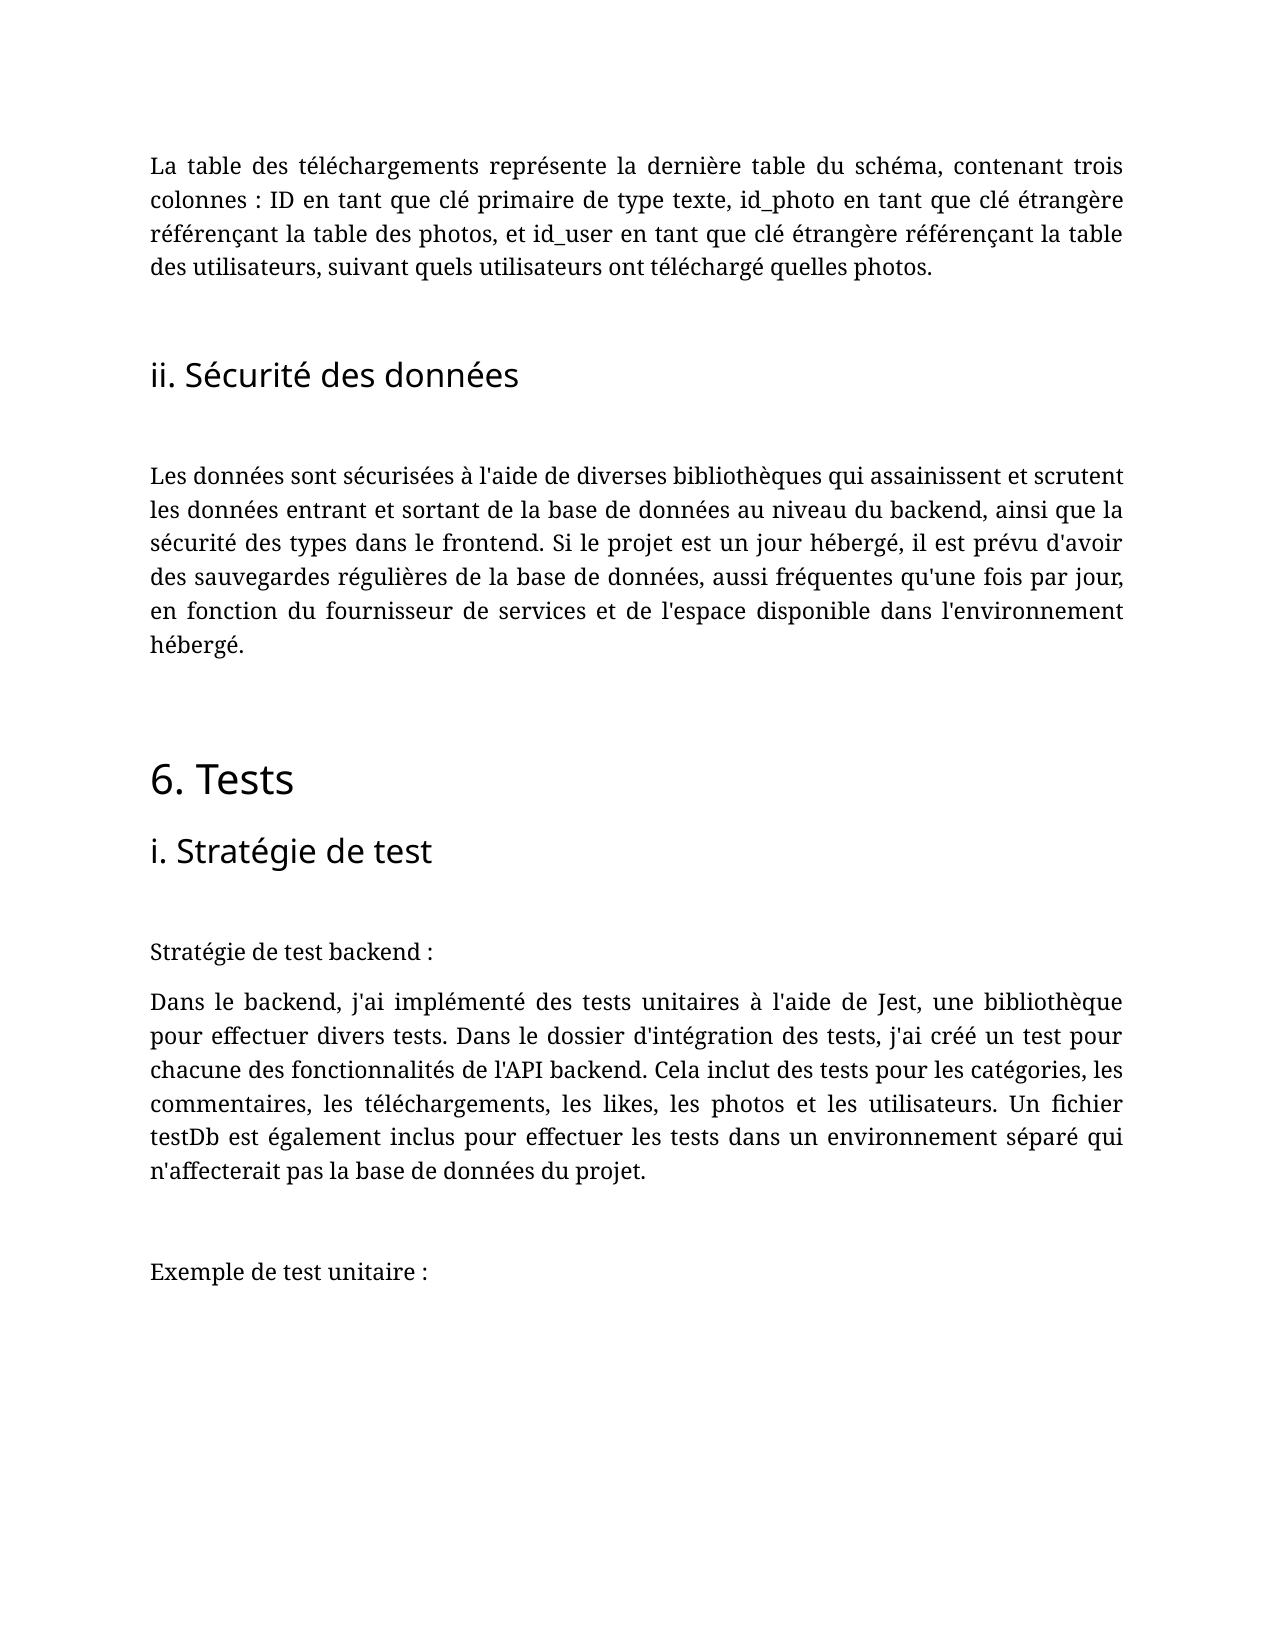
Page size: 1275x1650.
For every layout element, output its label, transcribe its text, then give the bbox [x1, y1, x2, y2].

text Stratégie de test backend : [150, 936, 1125, 967]
text Dans le backend, j'ai implémenté des tests unitaires à l'aide de Jest, une bibliothèque pour effectuer divers tests. Dans le dossier d'intégration des tests, j'ai créé un test pour chacune des fonctionnalités de l'API backend. Cela inclut des tests pour les catégories, les commentaires, les téléchargements, les likes, les photos et les utilisateurs. Un fichier testDb est également inclus pour effectuer les tests dans un environnement séparé qui n'affecterait pas la base de données du projet. [150, 986, 1125, 1186]
subtitle ii. Sécurité des données [150, 352, 1125, 397]
subtitle 6. Tests [150, 750, 1125, 807]
text La table des téléchargements représente la dernière table du schéma, contenant trois colonnes : ID en tant que clé primaire de type texte, id_photo en tant que clé étrangère référençant la table des photos, et id_user en tant que clé étrangère référençant la table des utilisateurs, suivant quels utilisateurs ont téléchargé quelles photos. [150, 150, 1125, 282]
subtitle i. Stratégie de test [150, 828, 1125, 873]
text Les données sont sécurisées à l'aide de diverses bibliothèques qui assainissent et scrutent les données entrant et sortant de la base de données au niveau du backend, ainsi que la sécurité des types dans le frontend. Si le projet est un jour hébergé, il est prévu d'avoir des sauvegardes régulières de la base de données, aussi fréquentes qu'une fois par jour, en fonction du fournisseur de services et de l'espace disponible dans l'environnement hébergé. [150, 460, 1125, 660]
text Exemple de test unitaire : [150, 1256, 1125, 1287]
